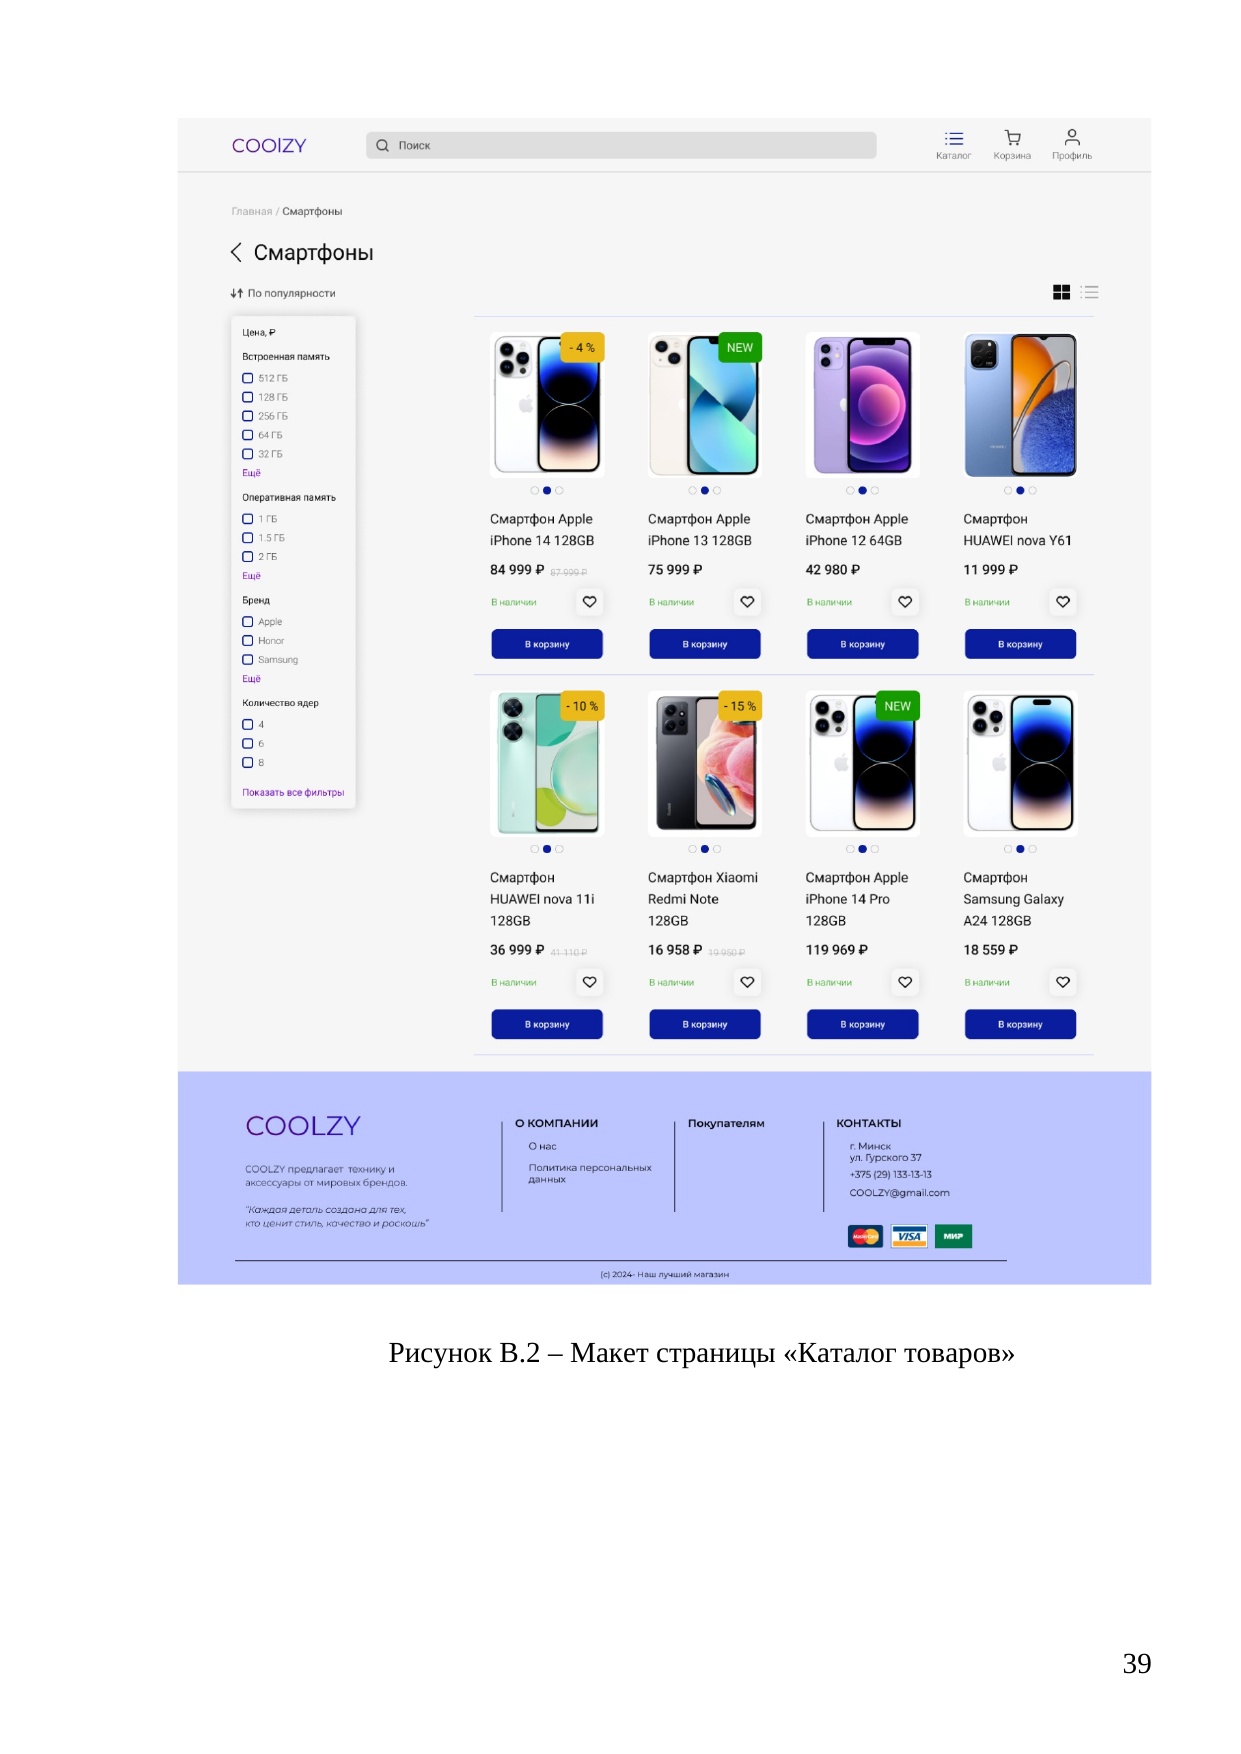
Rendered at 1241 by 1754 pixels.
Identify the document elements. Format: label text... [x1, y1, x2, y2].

picture [177, 118, 1152, 1285]
text Макет страницы «Каталог товаров» [177, 1335, 1152, 1368]
